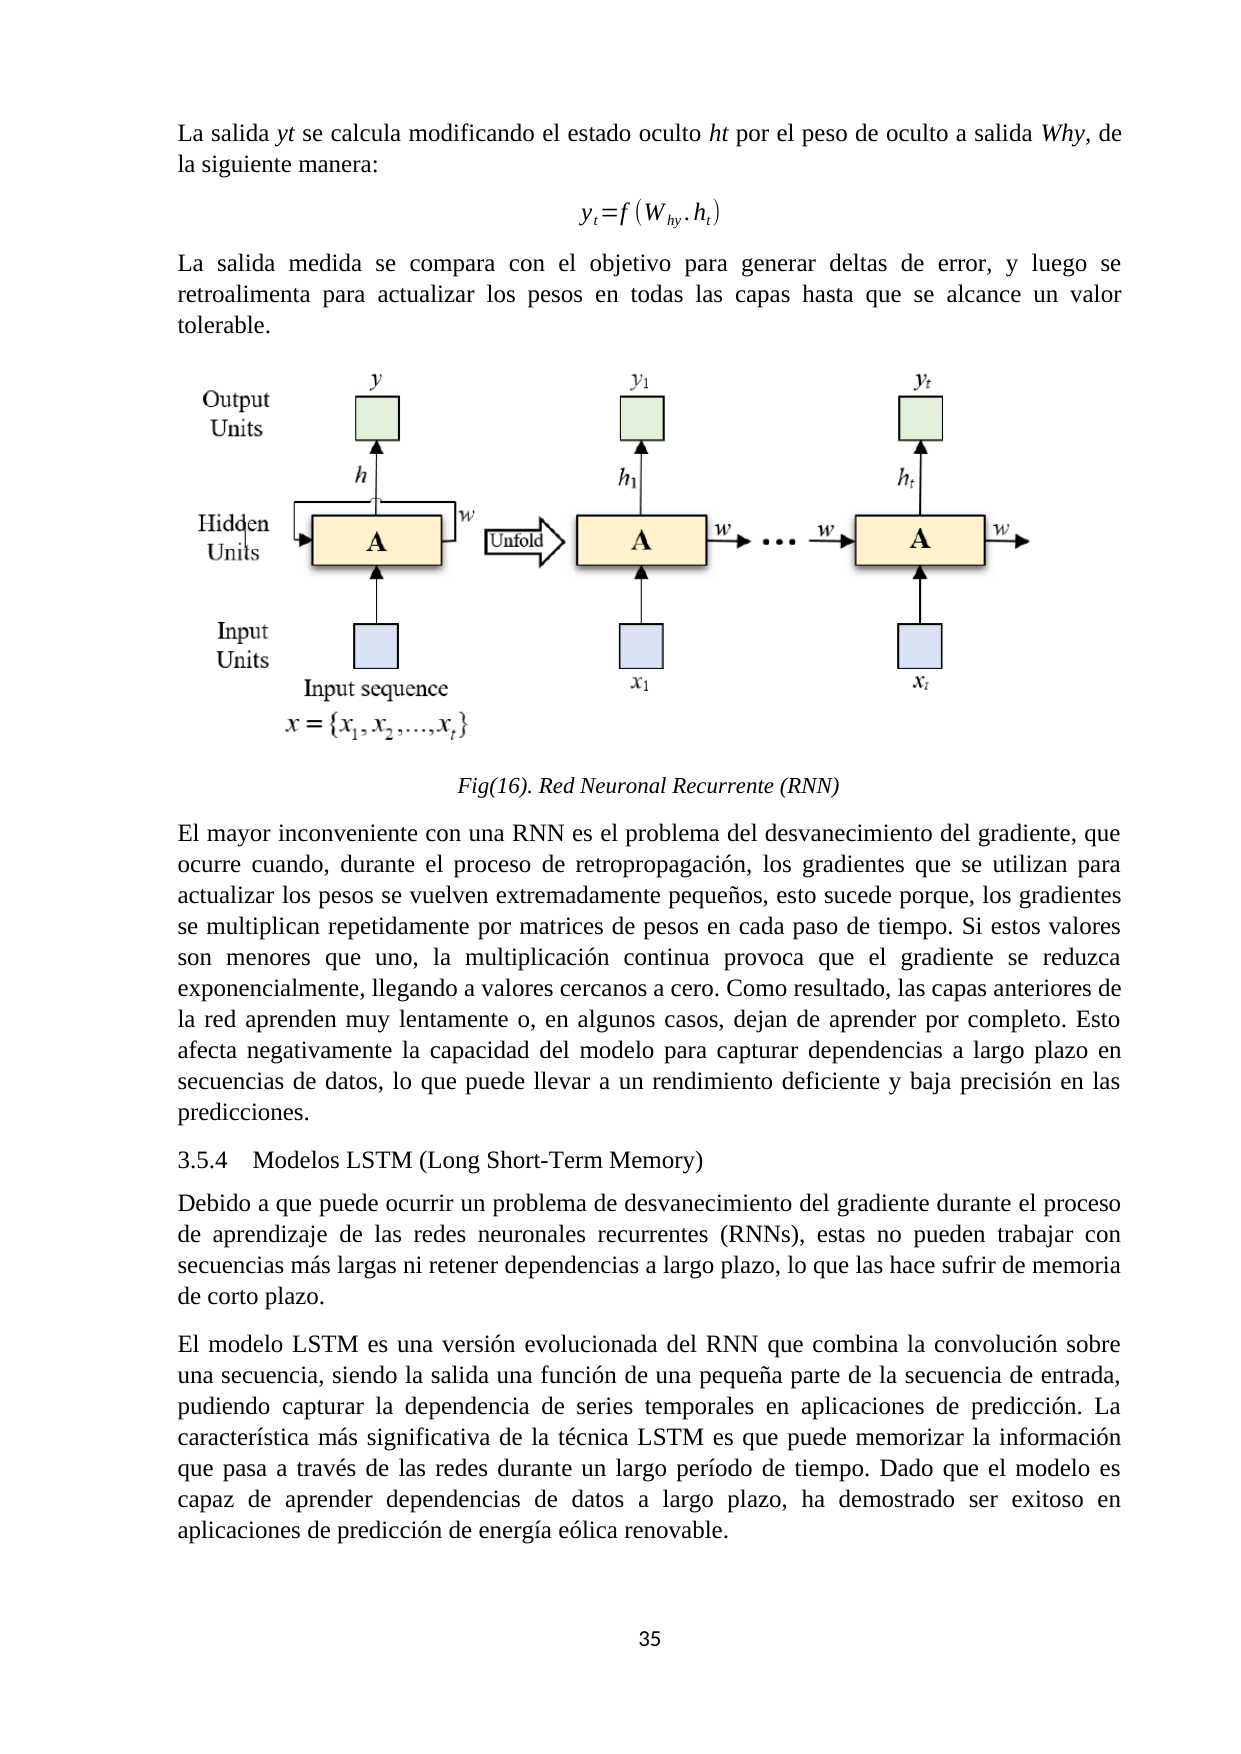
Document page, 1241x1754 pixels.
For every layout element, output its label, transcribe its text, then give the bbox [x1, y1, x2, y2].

text El modelo LSTM es una versión evolucionada del RNN que combina la convolución sobre una secuencia, siendo la salida una función de una pequeña parte de la secuencia de entrada, pudiendo capturar la dependencia de series temporales en aplicaciones de predicción. La característica más significativa de la técnica LSTM es que puede memorizar la información que pasa a través de las redes durante un largo período de tiempo. Dado que el modelo es capaz de aprender dependencias de datos a largo plazo, ha demostrado ser exitoso en aplicaciones de predicción de energía eólica renovable. [177, 1329, 1122, 1544]
text El mayor inconveniente con una RNN es el problema del desvanecimiento del gradiente, que ocurre cuando, durante el proceso de retropropagación, los gradientes que se utilizan para actualizar los pesos se vuelven extremadamente pequeños, esto sucede porque, los gradientes se multiplican repetidamente por matrices de pesos en cada paso de tiempo. Si estos valores son menores que uno, la multiplicación continua provoca que el gradiente se reduzca exponencialmente, llegando a valores cercanos a cero. Como resultado, las capas anteriores de la red aprenden muy lentamente o, en algunos casos, dejan de aprender por completo. Esto afecta negativamente la capacidad del modelo para capturar dependencias a largo plazo en secuencias de datos, lo que puede llevar a un rendimiento deficiente y baja precisión en las predicciones. [177, 818, 1122, 1126]
text La salida medida se compara con el objetivo para generar deltas de error, y luego se retroalimenta para actualizar los pesos en todas las capas hasta que se alcance un valor tolerable. [177, 248, 1122, 339]
picture [177, 357, 1041, 754]
text Fig(16). Red Neuronal Recurrente (RNN) [177, 773, 1122, 799]
list Modelos LSTM (Long Short-Term Memory) [177, 1145, 1122, 1173]
text Debido a que puede ocurrir un problema de desvanecimiento del gradiente durante el proceso de aprendizaje de las redes neuronales recurrentes (RNNs), estas no pueden trabajar con secuencias más largas ni retener dependencias a largo plazo, lo que las hace sufrir de memoria de corto plazo. [177, 1188, 1122, 1310]
text La salida yt​ se calcula modificando el estado oculto ht por el peso de oculto a salida Why​, de la siguiente manera: [177, 118, 1122, 178]
